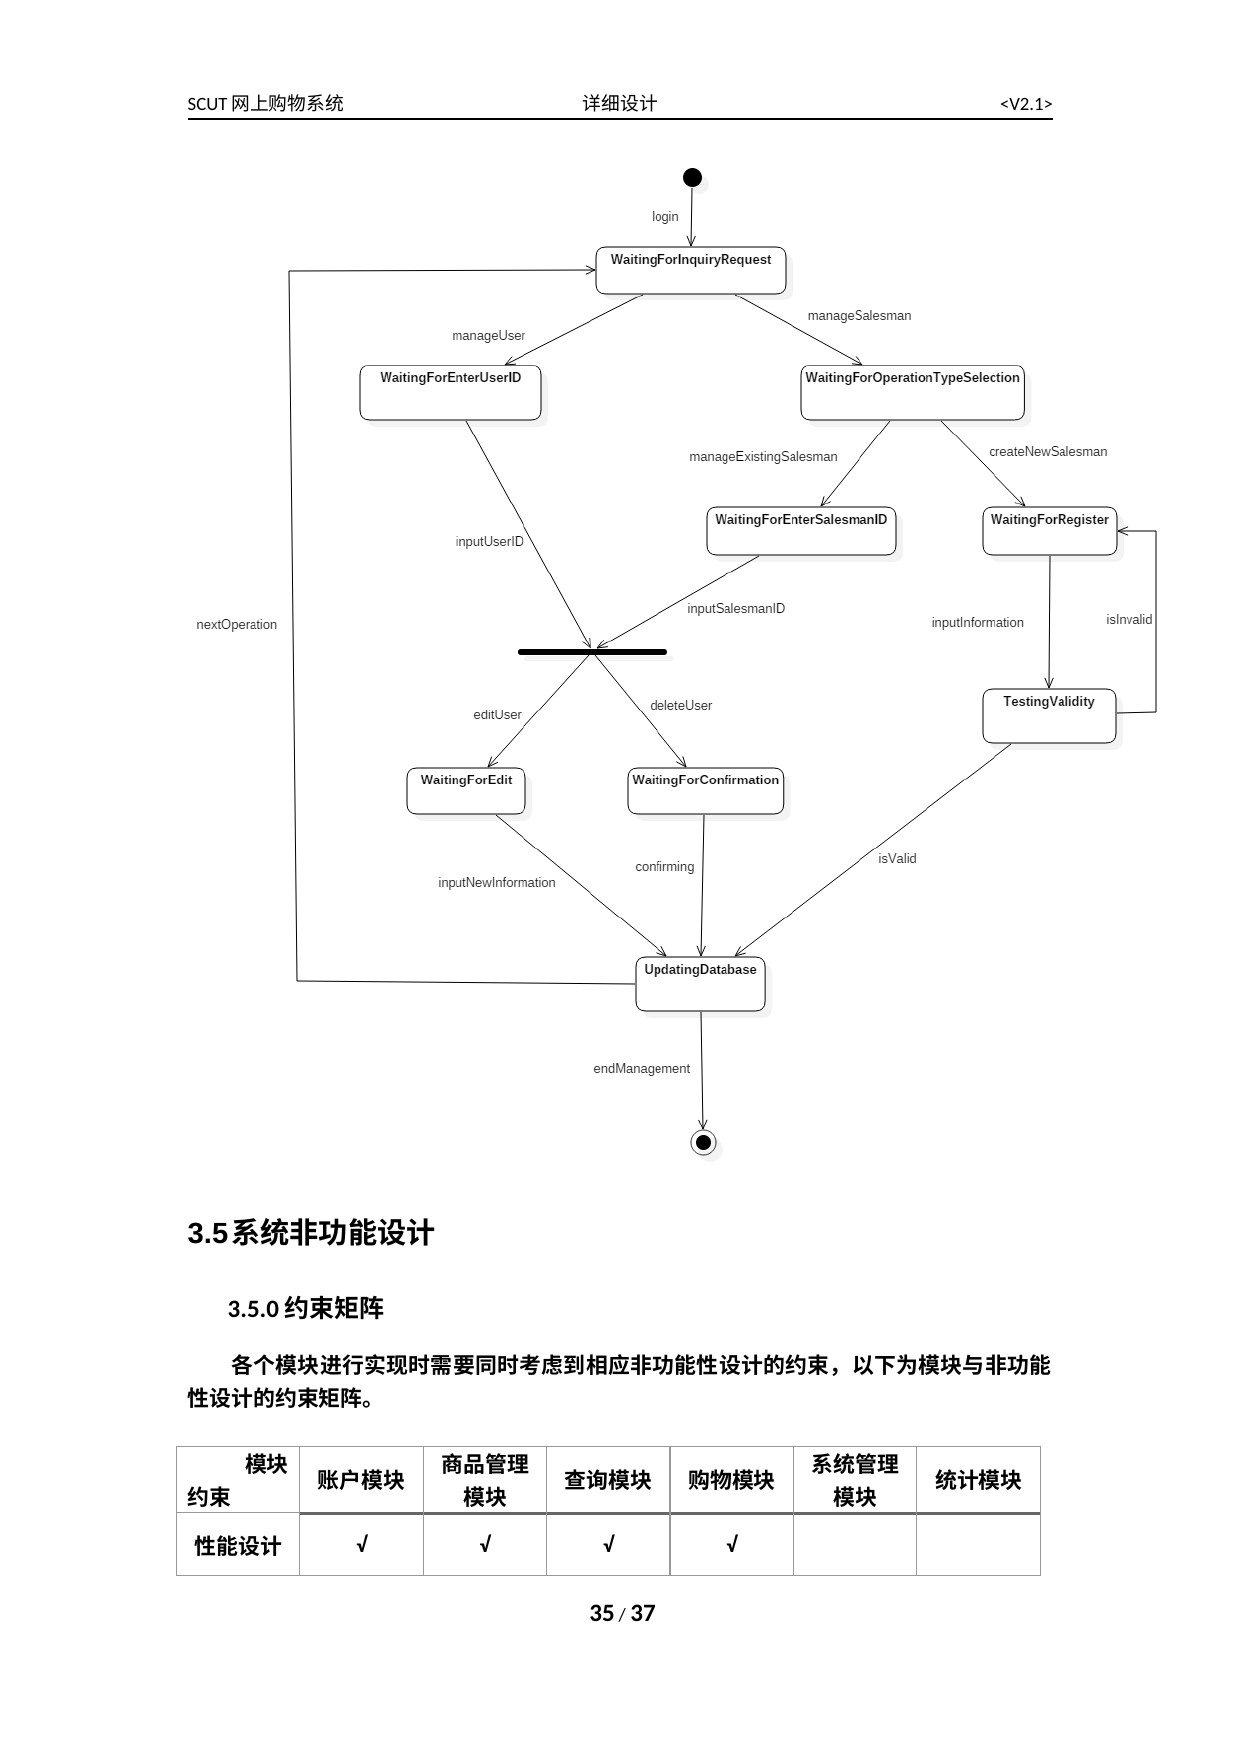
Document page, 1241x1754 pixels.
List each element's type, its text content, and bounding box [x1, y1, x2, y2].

subtitle 系统非功能设计 [187, 1198, 1053, 1263]
subtitle 3.5.0 约束矩阵 [187, 1274, 1053, 1339]
table_cell [917, 1515, 1040, 1575]
table_cell 性能设计 [177, 1513, 299, 1575]
table_cell √ [547, 1515, 669, 1575]
table_header 查询模块 [547, 1447, 669, 1512]
table_cell √ [424, 1515, 546, 1575]
text 各个模块进行实现时需要同时考虑到相应非功能性设计的约束，以下为模块与非功能性设计的约束矩阵。 [187, 1348, 1053, 1413]
table_header 模块 约束 [177, 1447, 299, 1512]
table_cell [794, 1515, 916, 1575]
table_header 账户模块 [300, 1447, 423, 1512]
table_cell √ [671, 1515, 793, 1575]
table_cell √ [300, 1515, 423, 1575]
picture [187, 158, 1196, 1194]
table_header 系统管理模块 [794, 1447, 916, 1512]
table_header 商品管理模块 [424, 1447, 546, 1512]
table_header 统计模块 [917, 1447, 1040, 1512]
table_header 购物模块 [671, 1447, 793, 1512]
